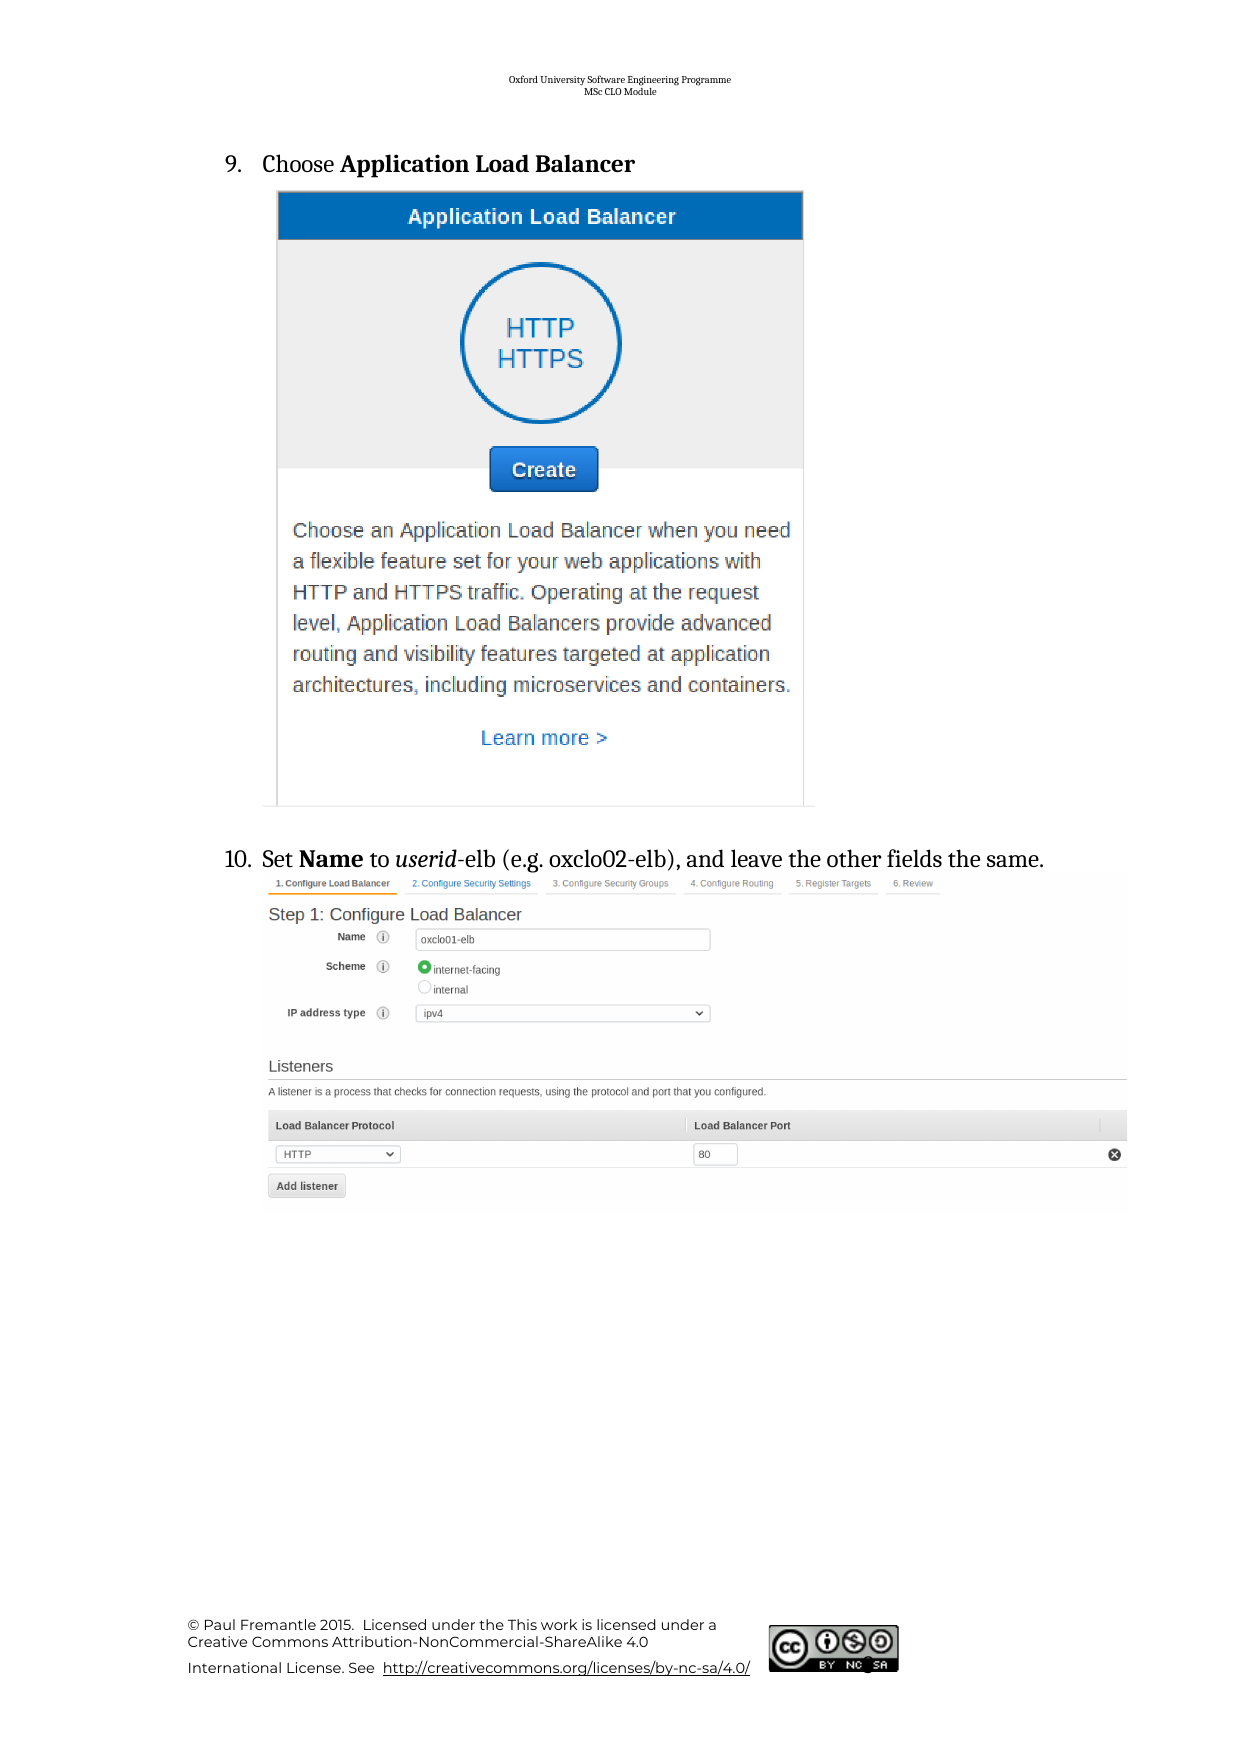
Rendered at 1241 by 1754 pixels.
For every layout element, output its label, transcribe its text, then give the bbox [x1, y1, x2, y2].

picture [262, 873, 1128, 1214]
picture [262, 178, 815, 817]
picture [768, 1625, 899, 1672]
